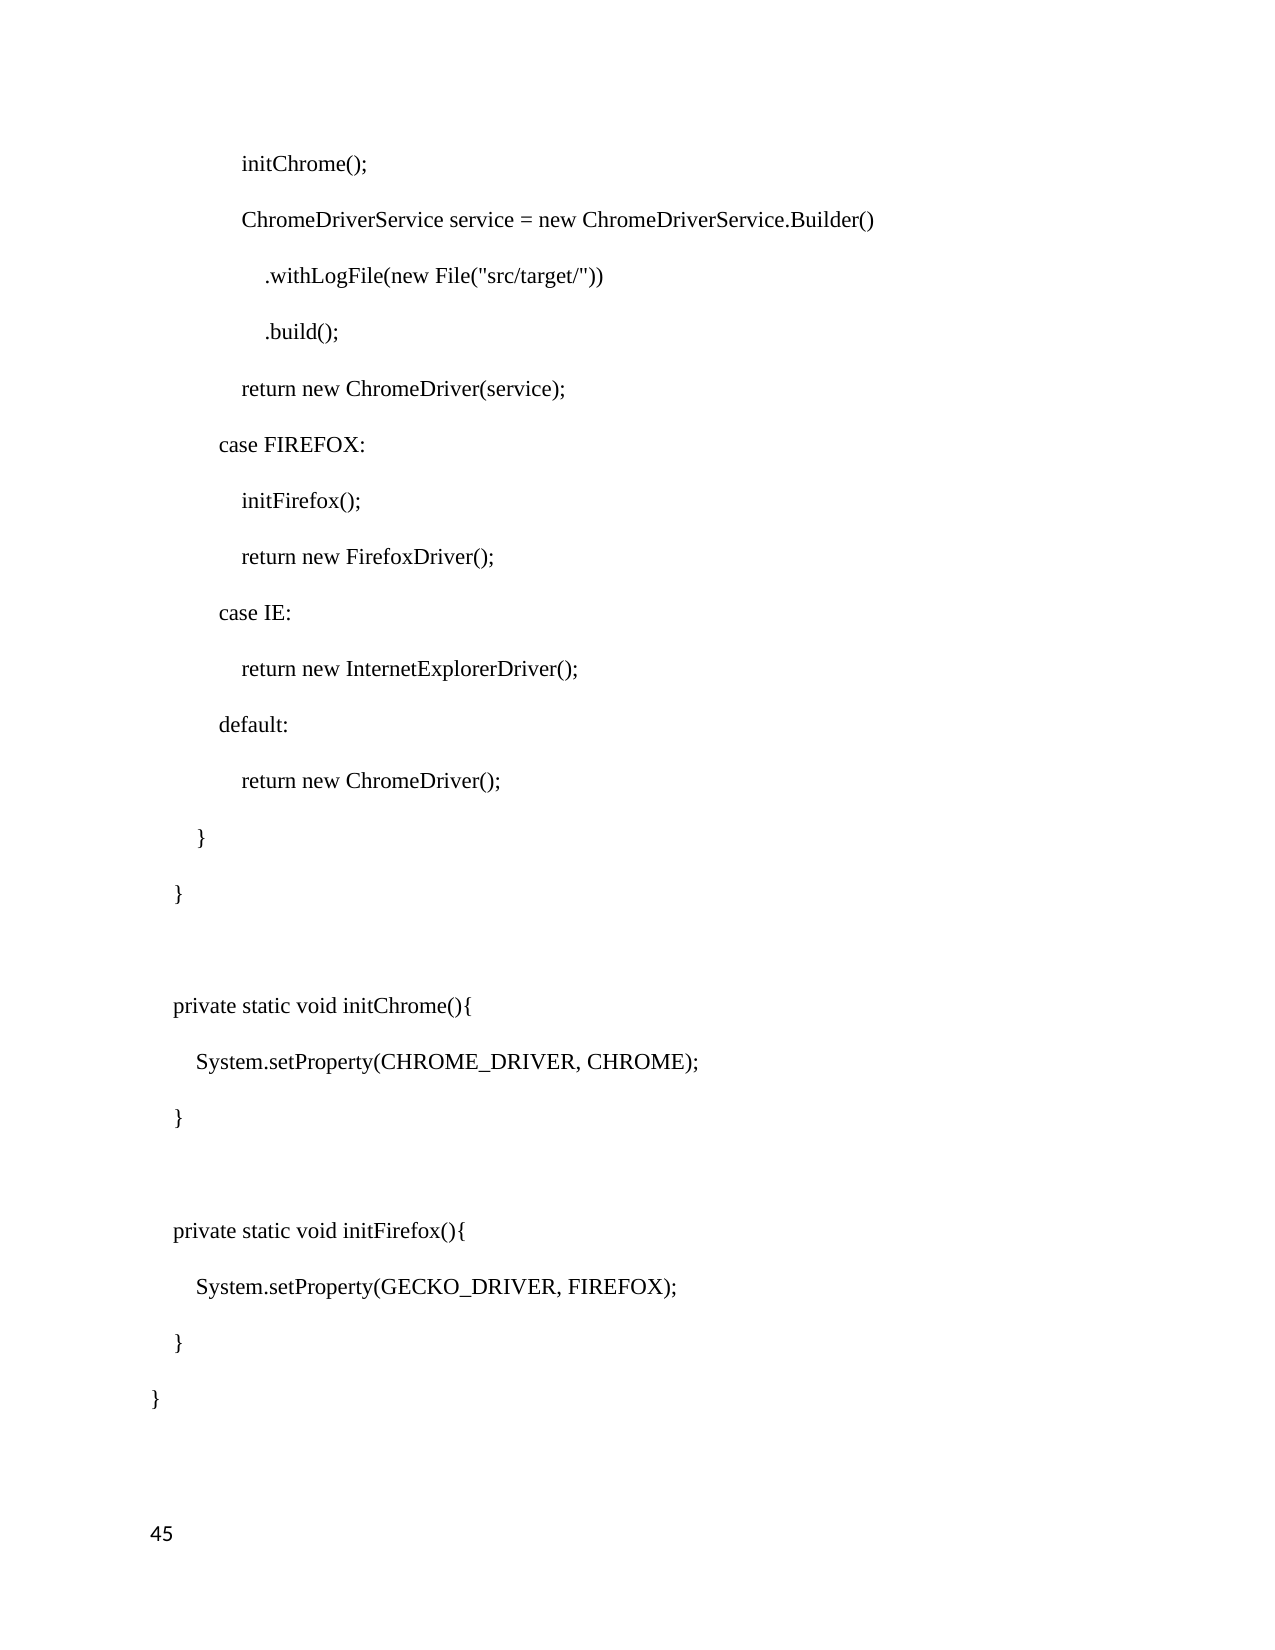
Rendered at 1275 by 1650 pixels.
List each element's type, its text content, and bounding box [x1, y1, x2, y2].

text } [150, 880, 1125, 906]
text return new FirefoxDriver(); [150, 543, 1125, 569]
text .withLogFile(new File("src/target/")) [150, 262, 1125, 289]
text .build(); [150, 318, 1125, 345]
text System.setProperty(CHROME_DRIVER, CHROME); [150, 1048, 1125, 1075]
text private static void initChrome(){ [150, 992, 1125, 1018]
text ChromeDriverService service = new ChromeDriverService.Builder() [150, 206, 1125, 232]
text default: [150, 711, 1125, 738]
text } [150, 1104, 1125, 1131]
text return new ChromeDriver(); [150, 768, 1125, 794]
text initChrome(); [150, 150, 1125, 176]
text return new ChromeDriver(service); [150, 374, 1125, 401]
text } [150, 1385, 1125, 1412]
text System.setProperty(GECKO_DRIVER, FIREFOX); [150, 1273, 1125, 1299]
text private static void initFirefox(){ [150, 1217, 1125, 1243]
text case IE: [150, 599, 1125, 626]
text initFirefox(); [150, 487, 1125, 513]
text case FIREFOX: [150, 431, 1125, 457]
text } [150, 1329, 1125, 1355]
text return new InternetExplorerDriver(); [150, 655, 1125, 682]
text } [150, 824, 1125, 850]
